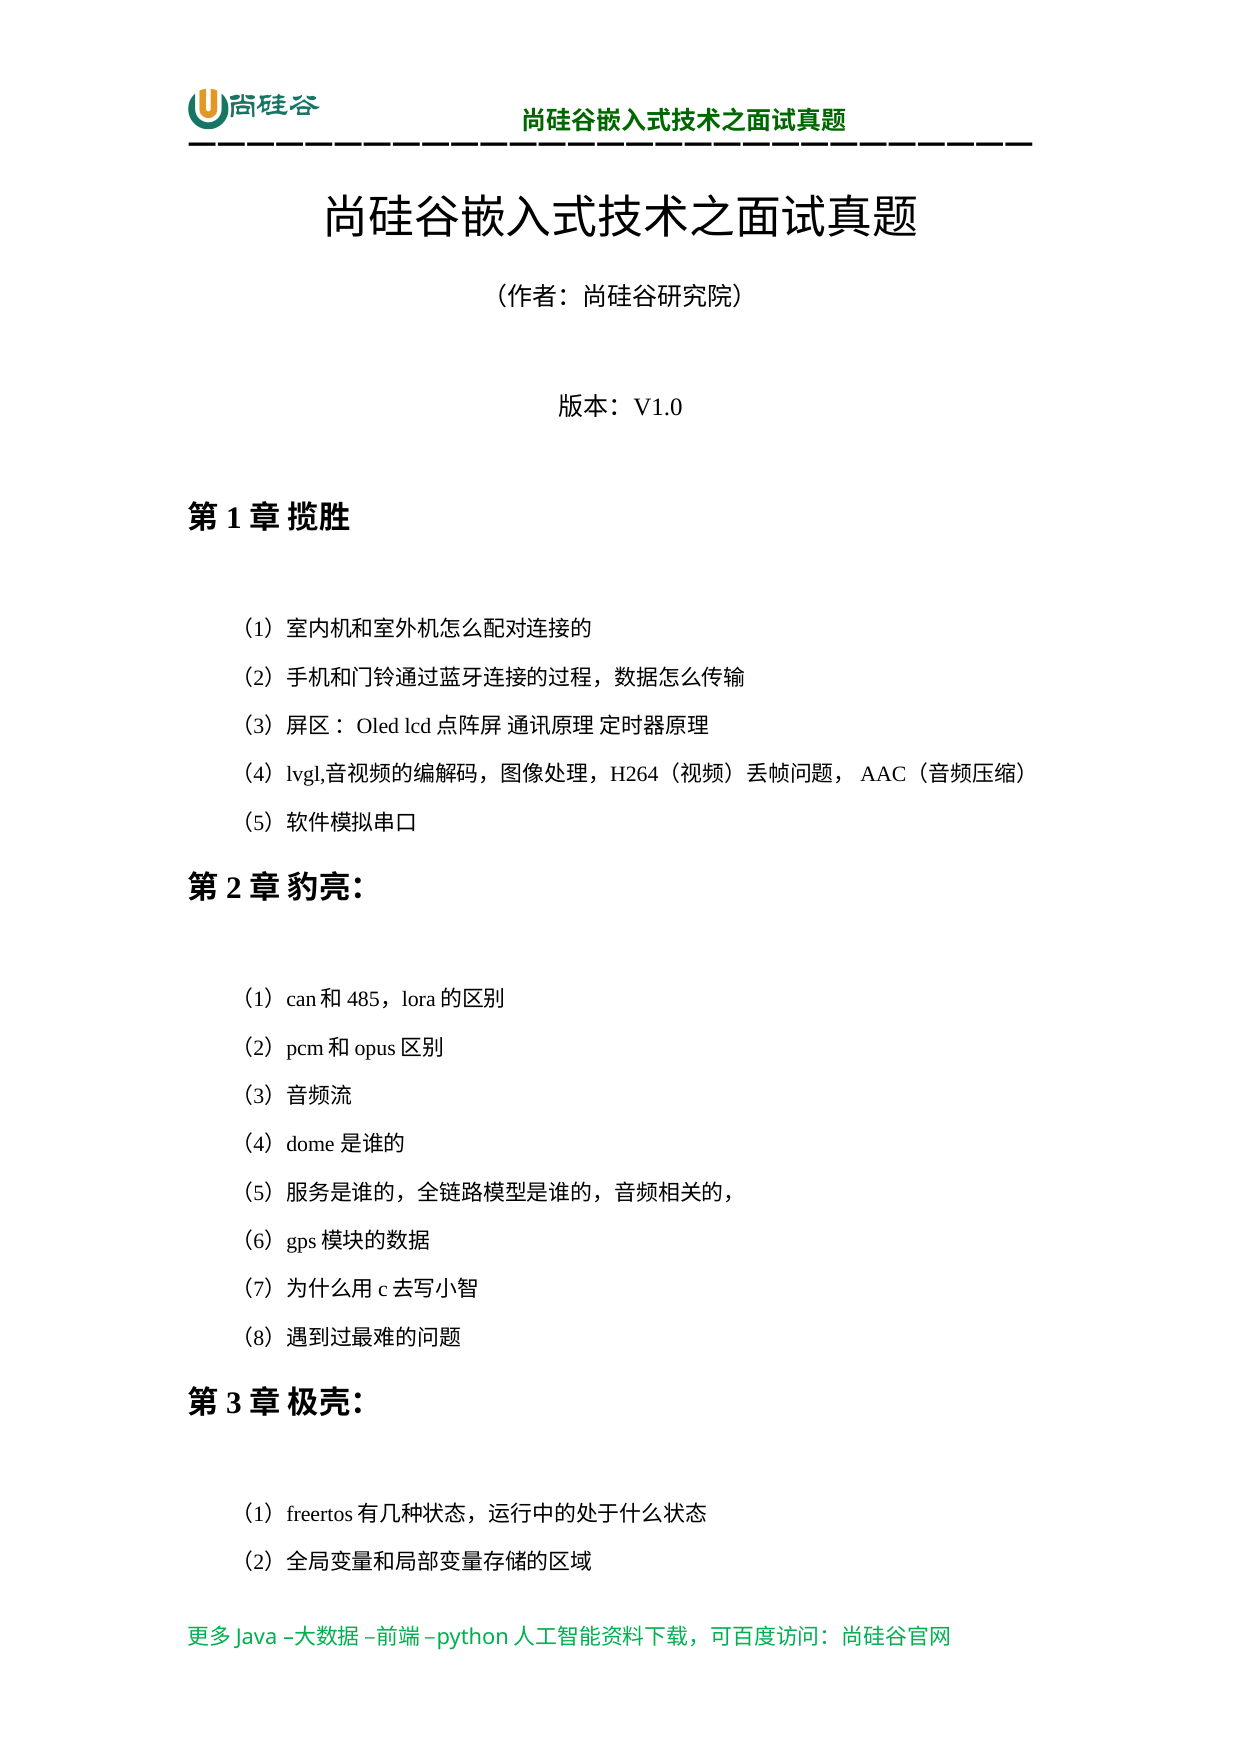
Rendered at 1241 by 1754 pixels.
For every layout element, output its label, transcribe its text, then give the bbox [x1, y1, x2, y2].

text 揽胜 [187, 483, 1053, 548]
text pcm和opus区别 [187, 1029, 1053, 1062]
text （作者：尚硅谷研究院） [187, 262, 1053, 327]
picture [187, 88, 321, 130]
text dome 是谁的 [187, 1126, 1053, 1158]
text gps模块的数据 [187, 1222, 1053, 1255]
text 全局变量和局部变量存储的区域 [187, 1544, 1053, 1576]
text 为什么用c去写小智 [187, 1271, 1053, 1303]
text 遇到过最难的问题 [187, 1319, 1053, 1352]
text 室内机和室外机怎么配对连接的 [187, 611, 1053, 643]
text 手机和门铃通过蓝牙连接的过程，数据怎么传输 [187, 659, 1053, 692]
text 极壳： [187, 1367, 1053, 1432]
text can和485，lora的区别 [187, 981, 1053, 1013]
text lvgl,音视频的编解码，图像处理，H264（视频）丢帧问题， AAC（音频压缩） [187, 756, 1053, 788]
text freertos有几种状态，运行中的处于什么状态 [187, 1496, 1053, 1528]
text 服务是谁的，全链路模型是谁的，音频相关的， [187, 1174, 1053, 1207]
text 尚硅谷嵌入式技术之面试真题 [187, 165, 1053, 262]
text 软件模拟串口 [187, 804, 1053, 837]
text 豹亮： [187, 852, 1053, 917]
text 屏区 ：Oled lcd 点阵屏 通讯原理 定时器原理 [187, 707, 1053, 740]
text 版本：V1.0 [187, 372, 1053, 437]
text 音频流 [187, 1077, 1053, 1110]
